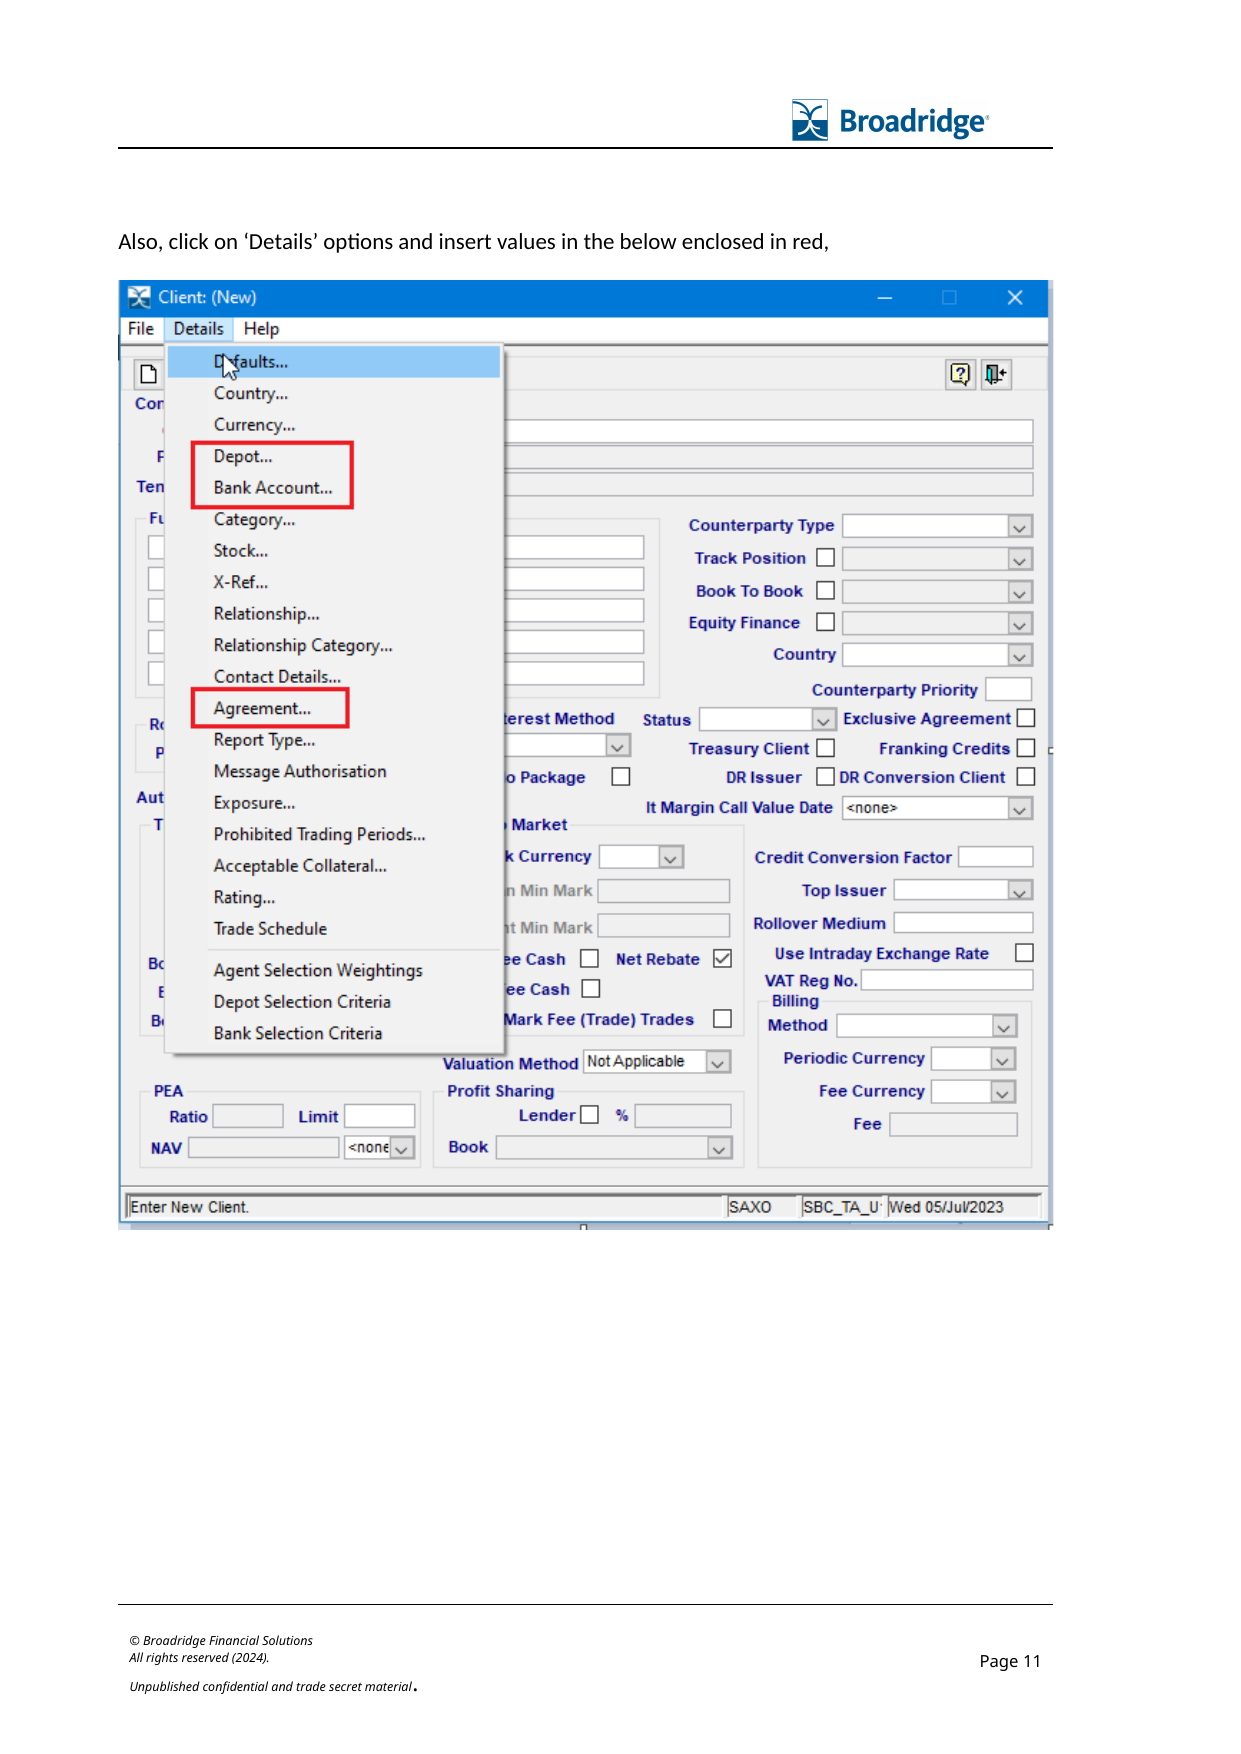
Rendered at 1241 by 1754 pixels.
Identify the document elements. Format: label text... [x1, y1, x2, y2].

picture [792, 98, 990, 142]
picture [118, 280, 1054, 1230]
text Also, click on ‘Details’ options and insert values in the below enclosed in red, [118, 227, 1053, 255]
